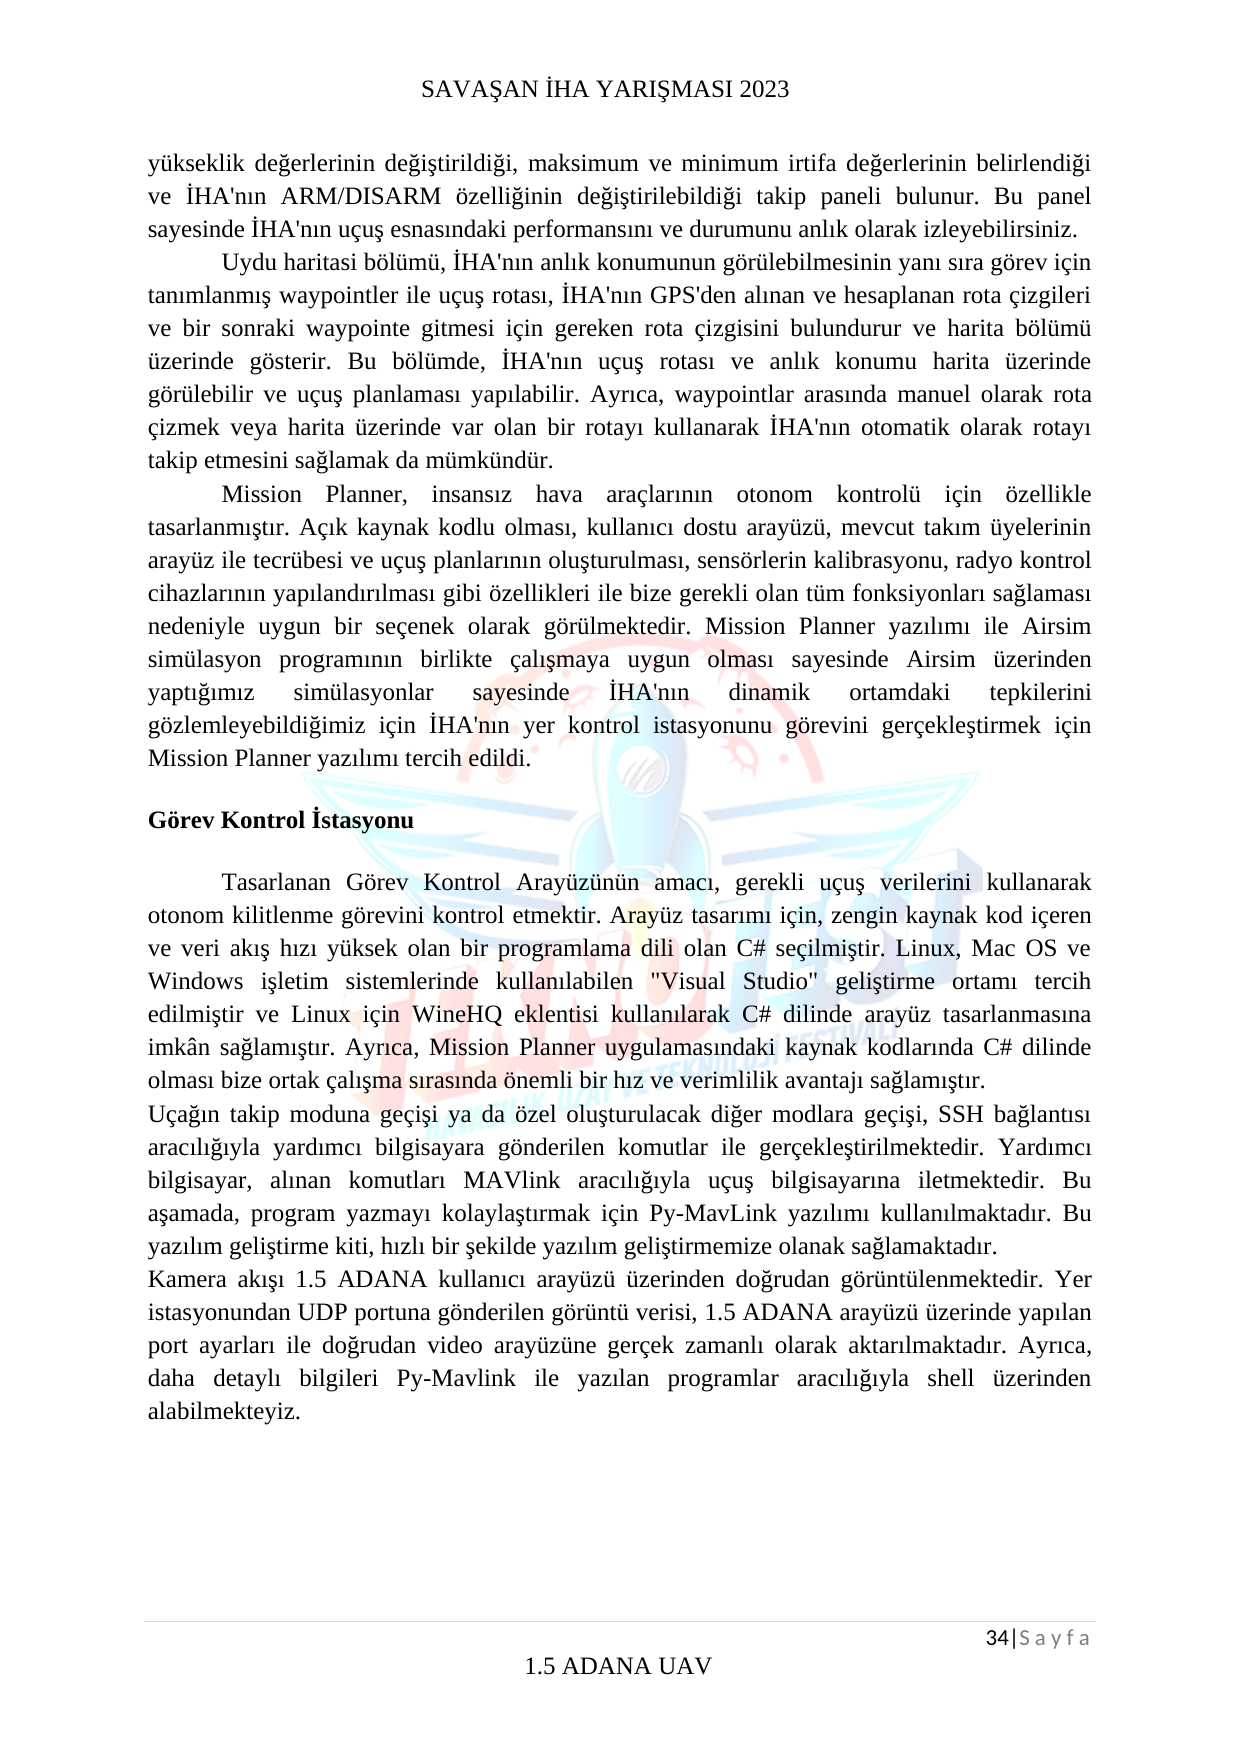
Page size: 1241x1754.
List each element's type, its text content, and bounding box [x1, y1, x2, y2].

text Görev Kontrol İstasyonu [148, 805, 1093, 834]
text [148, 148, 1093, 242]
text Mission Planner, insansız hava araçlarının otonom kontrolü için özellikle tasarlanmıştır. Açık kaynak kodlu olması, kullanıcı dostu arayüzü, mevcut takım üyelerinin arayüz ile tecrübesi ve uçuş planlarının oluşturulması, sensörlerin kalibrasyonu, radyo kontrol cihazlarının yapılandırılması gibi özellikleri ile bize gerekli olan tüm fonksiyonları sağlaması nedeniyle uygun bir seçenek olarak görülmektedir. Mission Planner yazılımı ile Airsim simülasyon programının birlikte çalışmaya uygun olması sayesinde Airsim üzerinden yaptığımız simülasyonlar sayesinde İHA'nın dinamik ortamdaki tepkilerini gözlemleyebildiğimiz için İHA'nın yer kontrol istasyonunu görevini gerçekleştirmek için Mission Planner yazılımı tercih edildi. [148, 479, 1093, 772]
text Tasarlanan Görev Kontrol Arayüzünün amacı, gerekli uçuş verilerini kullanarak otonom kilitlenme görevini kontrol etmektir. Arayüz tasarımı için, zengin kaynak kod içeren ve veri akış hızı yüksek olan bir programlama dili olan C# seçilmiştir. Linux, Mac OS ve Windows işletim sistemlerinde kullanılabilen "Visual Studio" geliştirme ortamı tercih edilmiştir ve Linux için WineHQ eklentisi kullanılarak C# dilinde arayüz tasarlanmasına imkân sağlamıştır. Ayrıca, Mission Planner uygulamasındaki kaynak kodlarında C# dilinde olması bize ortak çalışma sırasında önemli bir hız ve verimlilik avantajı sağlamıştır. [148, 867, 1093, 1094]
text Uçağın takip moduna geçişi ya da özel oluşturulacak diğer modlara geçişi, SSH bağlantısı aracılığıyla yardımcı bilgisayara gönderilen komutlar ile gerçekleştirilmektedir. Yardımcı bilgisayar, alınan komutları MAVlink aracılığıyla uçuş bilgisayarına iletmektedir. Bu aşamada, program yazmayı kolaylaştırmak için Py-MavLink yazılımı kullanılmaktadır. Bu yazılım geliştirme kiti, hızlı bir şekilde yazılım geliştirmemize olanak sağlamaktadır. [148, 1099, 1093, 1259]
text Uydu haritasi bölümü, İHA'nın anlık konumunun görülebilmesinin yanı sıra görev için tanımlanmış waypointler ile uçuş rotası, İHA'nın GPS'den alınan ve hesaplanan rota çizgileri ve bir sonraki waypointe gitmesi için gereken rota çizgisini bulundurur ve harita bölümü üzerinde gösterir. Bu bölümde, İHA'nın uçuş rotası ve anlık konumu harita üzerinde görülebilir ve uçuş planlaması yapılabilir. Ayrıca, waypointlar arasında manuel olarak rota çizmek veya harita üzerinde var olan bir rotayı kullanarak İHA'nın otomatik olarak rotayı takip etmesini sağlamak da mümkündür. [148, 247, 1093, 474]
text Kamera akışı 1.5 ADANA kullanıcı arayüzü üzerinden doğrudan görüntülenmektedir. Yer istasyonundan UDP portuna gönderilen görüntü verisi, 1.5 ADANA arayüzü üzerinde yapılan port ayarları ile doğrudan video arayüzüne gerçek zamanlı olarak aktarılmaktadır. Ayrıca, daha detaylı bilgileri Py-Mavlink ile yazılan programlar aracılığıyla shell üzerinden alabilmekteyiz. [148, 1264, 1093, 1425]
